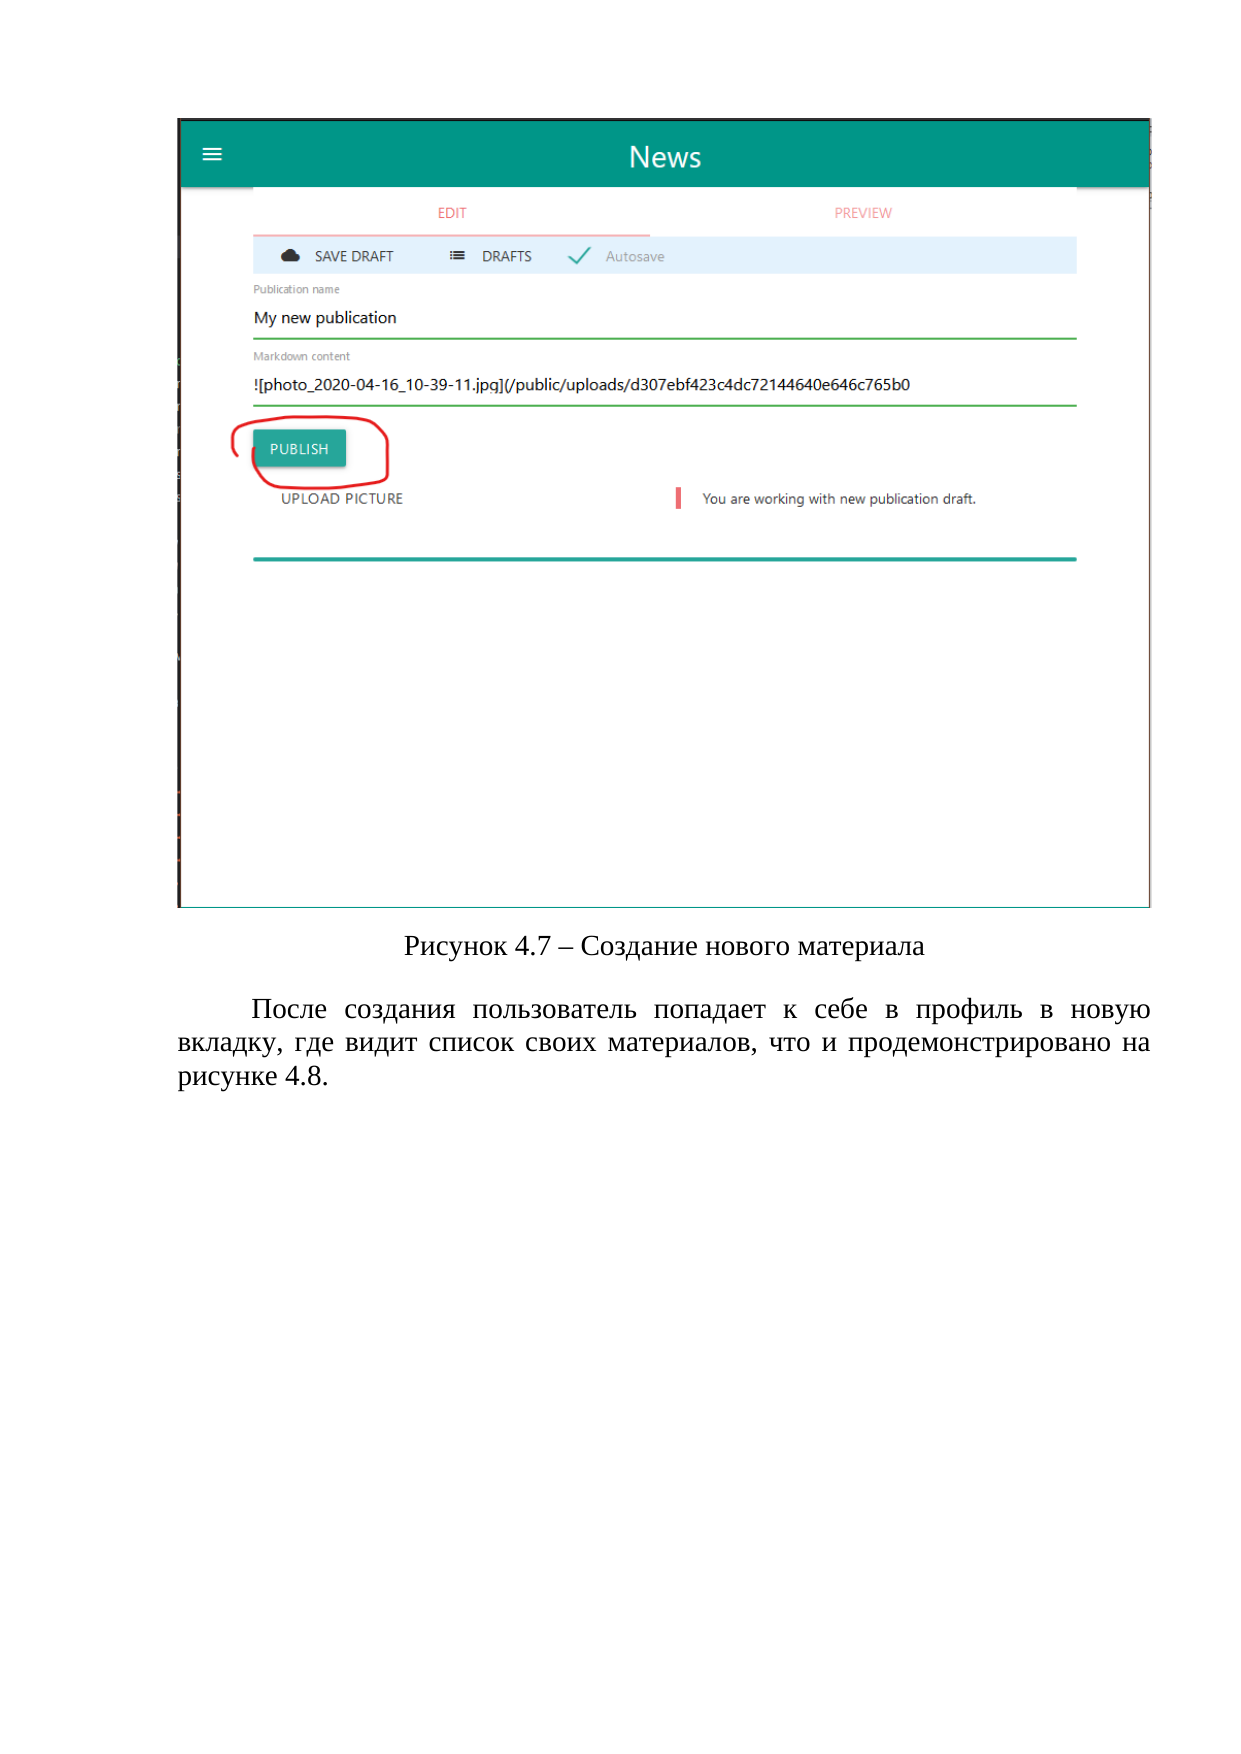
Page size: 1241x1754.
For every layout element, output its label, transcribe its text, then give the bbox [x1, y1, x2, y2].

picture [177, 118, 1152, 908]
text После создания пользователь попадает к себе в профиль в новую вкладку, где видит список своих материалов, что и продемонстрировано на рисунке 4.8. [177, 991, 1152, 1091]
text Рисунок 4.7 – Создание нового материала [177, 928, 1152, 962]
